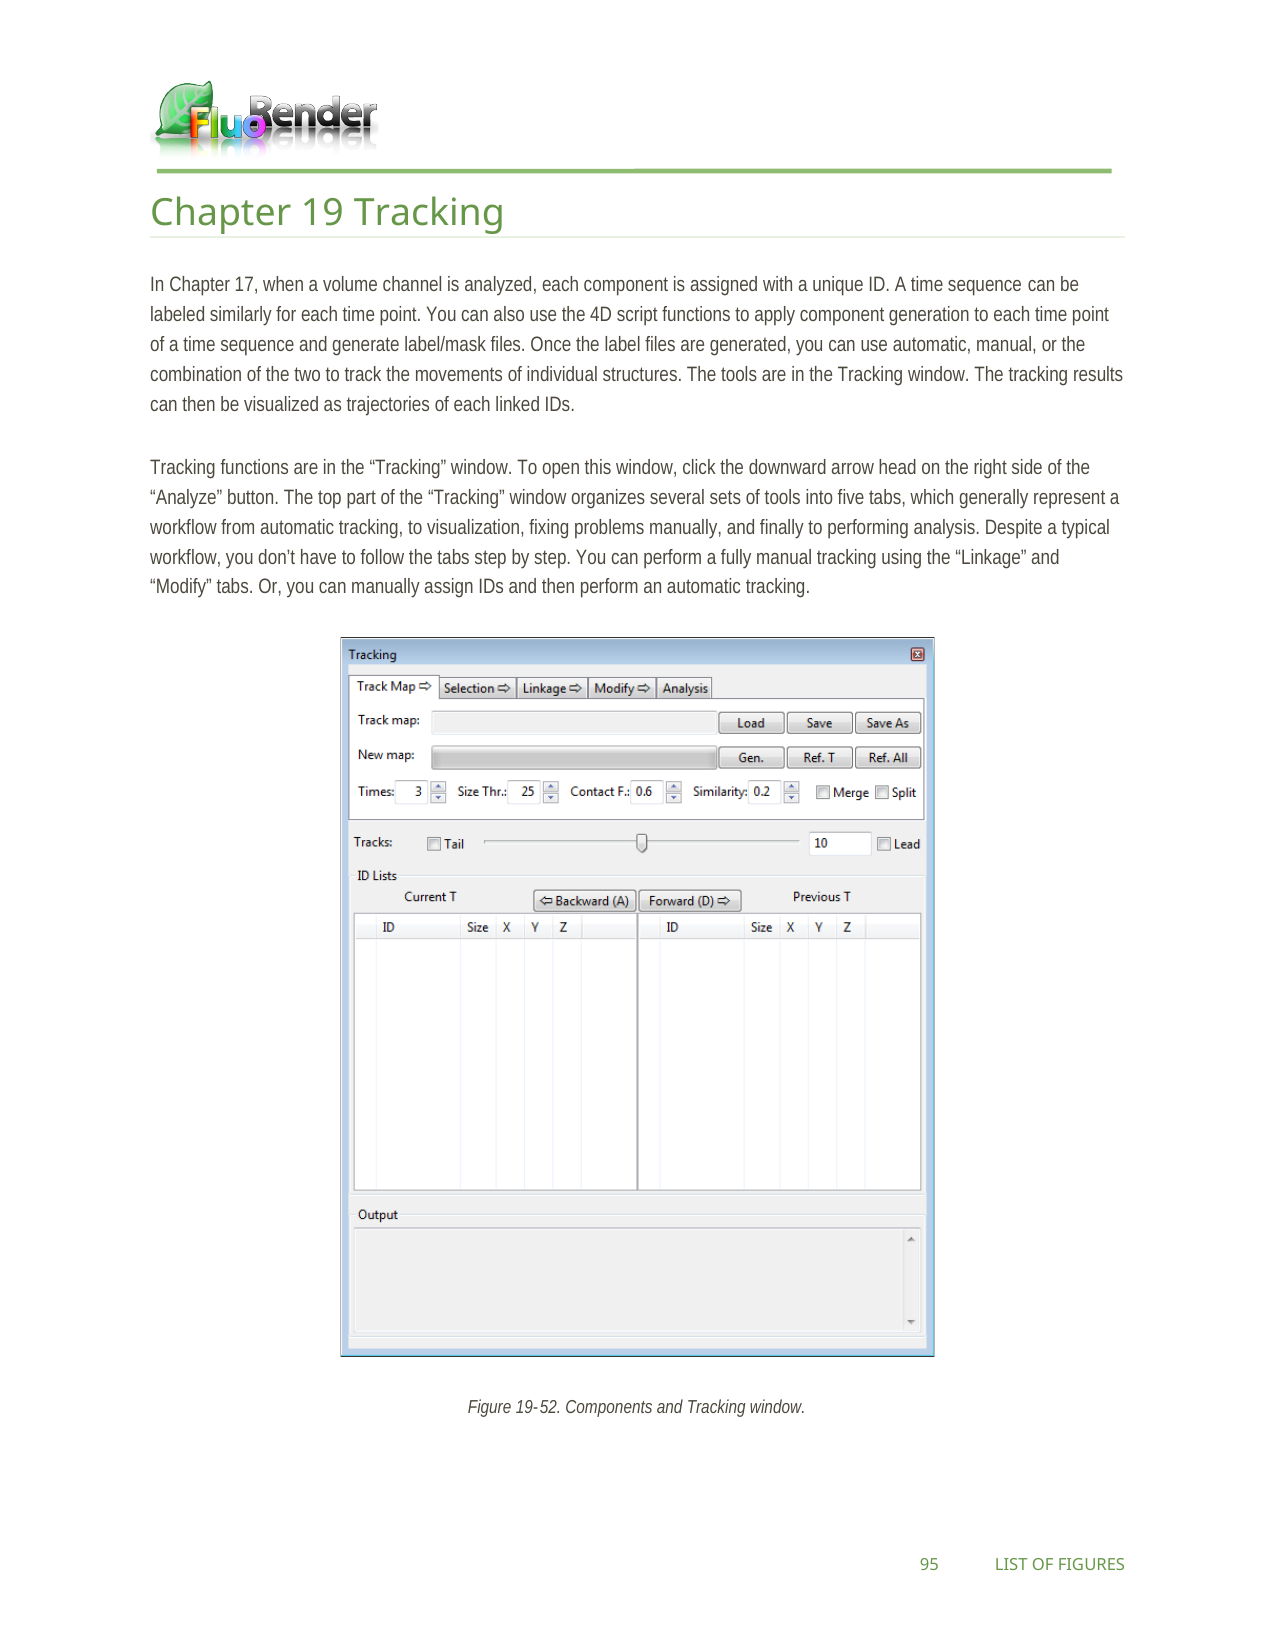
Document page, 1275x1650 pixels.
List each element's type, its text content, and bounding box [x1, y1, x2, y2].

picture [150, 75, 379, 162]
picture [340, 637, 935, 1357]
text In Chapter 17, when a volume channel is analyzed, each component is assigned with a unique ID. A time sequence can be labeled similarly for each time point. You can also use the 4D script functions to apply component generation to each time point of a time sequence and generate label/mask files. Once the label files are generated, you can use automatic, manual, or the combination of the two to track the movements of individual structures. The tools are in the Tracking window. The tracking results can then be visualized as trajectories of each linked IDs. [150, 272, 1125, 416]
text Tracking functions are in the “Tracking” window. To open this window, click the downward arrow head on the right side of the “Analyze” button. The top part of the “Tracking” window organizes several sets of tools into five tabs, which generally represent a workflow from automatic tracking, to visualization, fixing problems manually, and finally to performing analysis. Despite a typical workflow, you don’t have to follow the tabs step by step. You can perform a fully manual tracking using the “Linkage” and “Modify” tabs. Or, you can manually assign IDs and then perform an automatic tracking. [150, 455, 1125, 598]
subtitle Tracking [150, 185, 1125, 236]
